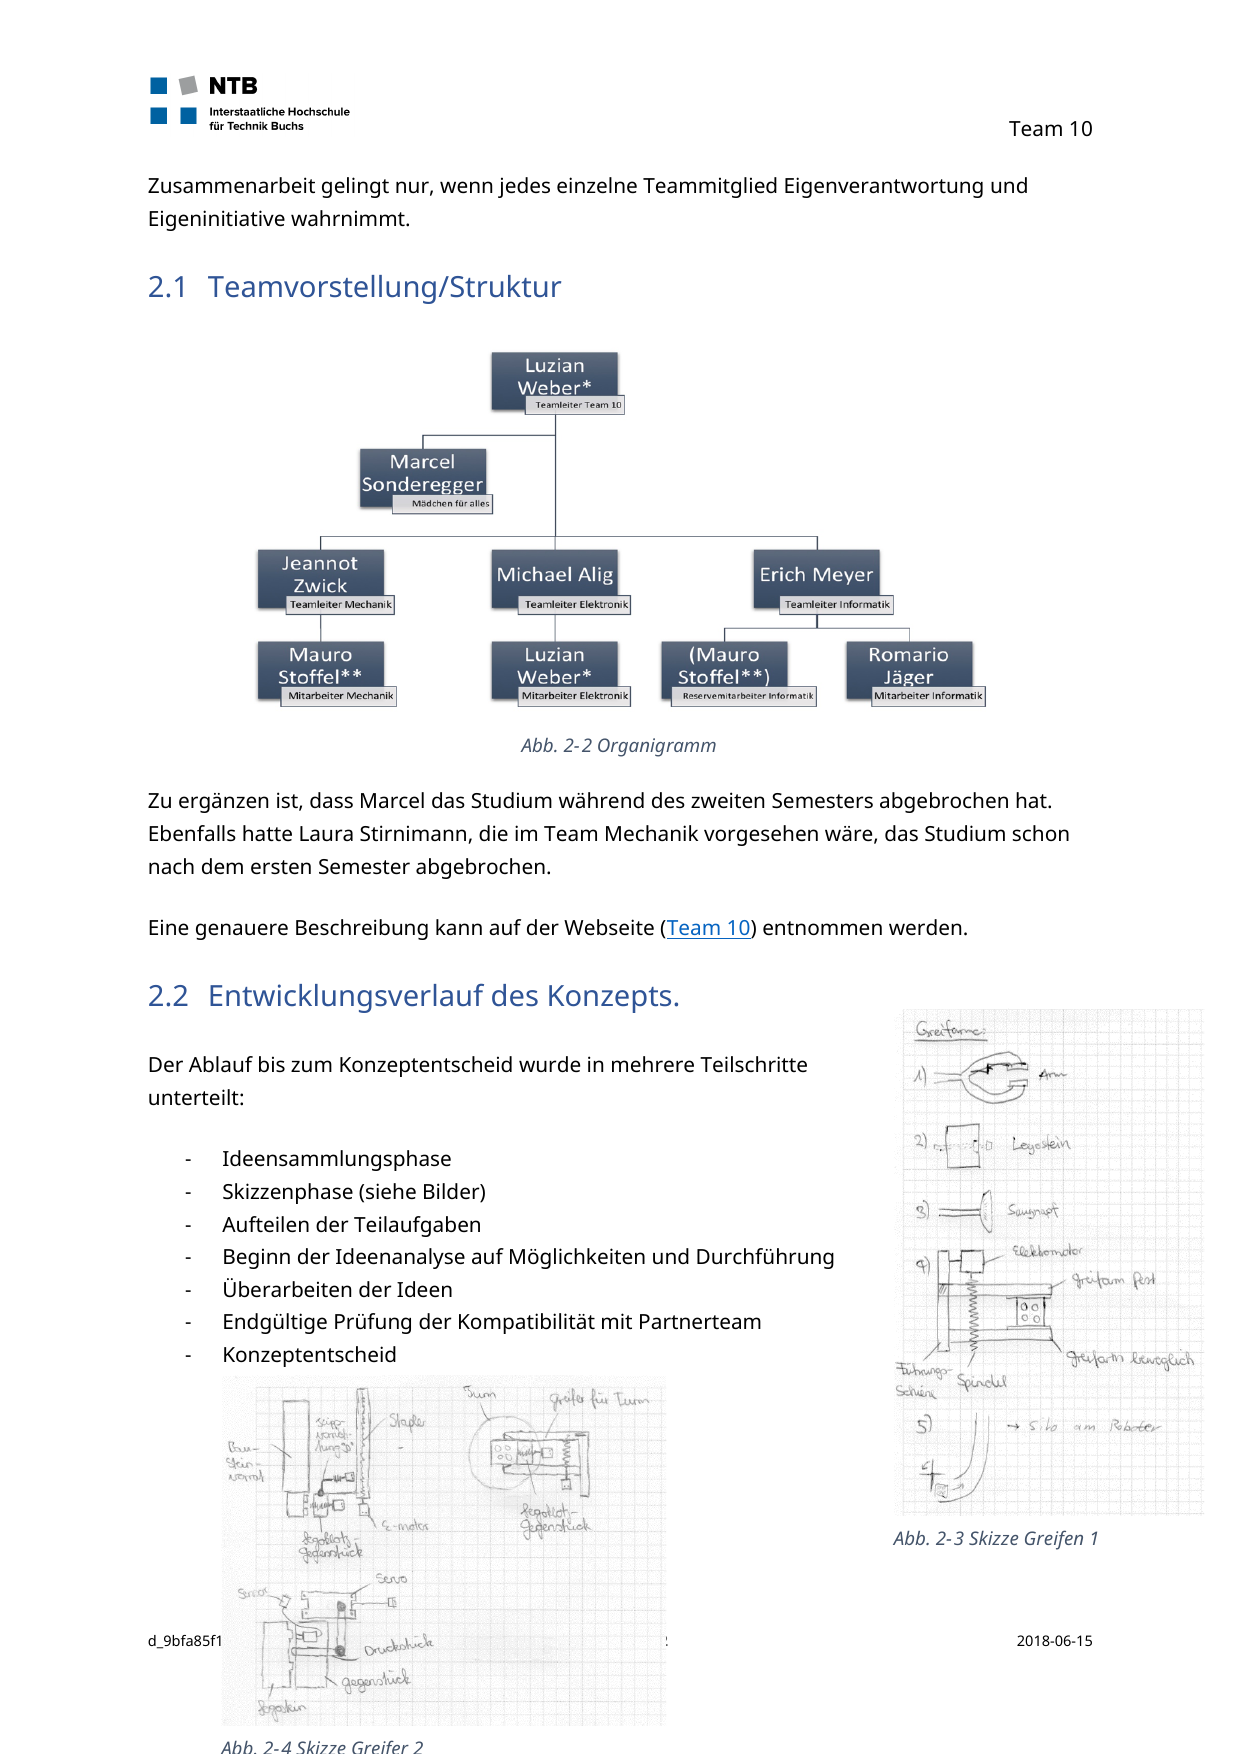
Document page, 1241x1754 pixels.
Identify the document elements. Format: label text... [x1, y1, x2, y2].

picture [242, 340, 998, 716]
picture [893, 1008, 1205, 1516]
text Zu ergänzen ist, dass Marcel das Studium während des zweiten Semesters abgebrochen hat. Ebenfalls hatte Laura Stirnimann, die im Team Mechanik vorgesehen wäre, das Studium schon nach dem ersten Semester abgebrochen. [148, 787, 1093, 880]
list Ideensammlungsphase [185, 1144, 893, 1173]
text Eine genauere Beschreibung kann auf der Webseite (Team 10) entnommen werden. [148, 913, 1093, 942]
picture [147, 73, 355, 137]
text Abb. 2-2 Organigramm [148, 732, 1093, 757]
text Der Ablauf bis zum Konzeptentscheid wurde in mehrere Teilschritte unterteilt: [148, 1050, 893, 1111]
list Konzeptentscheid [185, 1340, 893, 1368]
picture [221, 1374, 667, 1726]
subtitle Entwicklungsverlauf des Konzepts. [148, 975, 1093, 1015]
list Aufteilen der Teilaufgaben [185, 1210, 893, 1238]
list Skizzenphase (siehe Bilder) [185, 1177, 893, 1206]
list Endgültige Prüfung der Kompatibilität mit Partnerteam [185, 1307, 893, 1336]
list Beginn der Ideenanalyse auf Möglichkeiten und Durchführung [185, 1242, 893, 1271]
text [148, 171, 1093, 232]
subtitle Teamvorstellung/Struktur [148, 266, 1093, 306]
list Überarbeiten der Ideen [185, 1275, 893, 1303]
